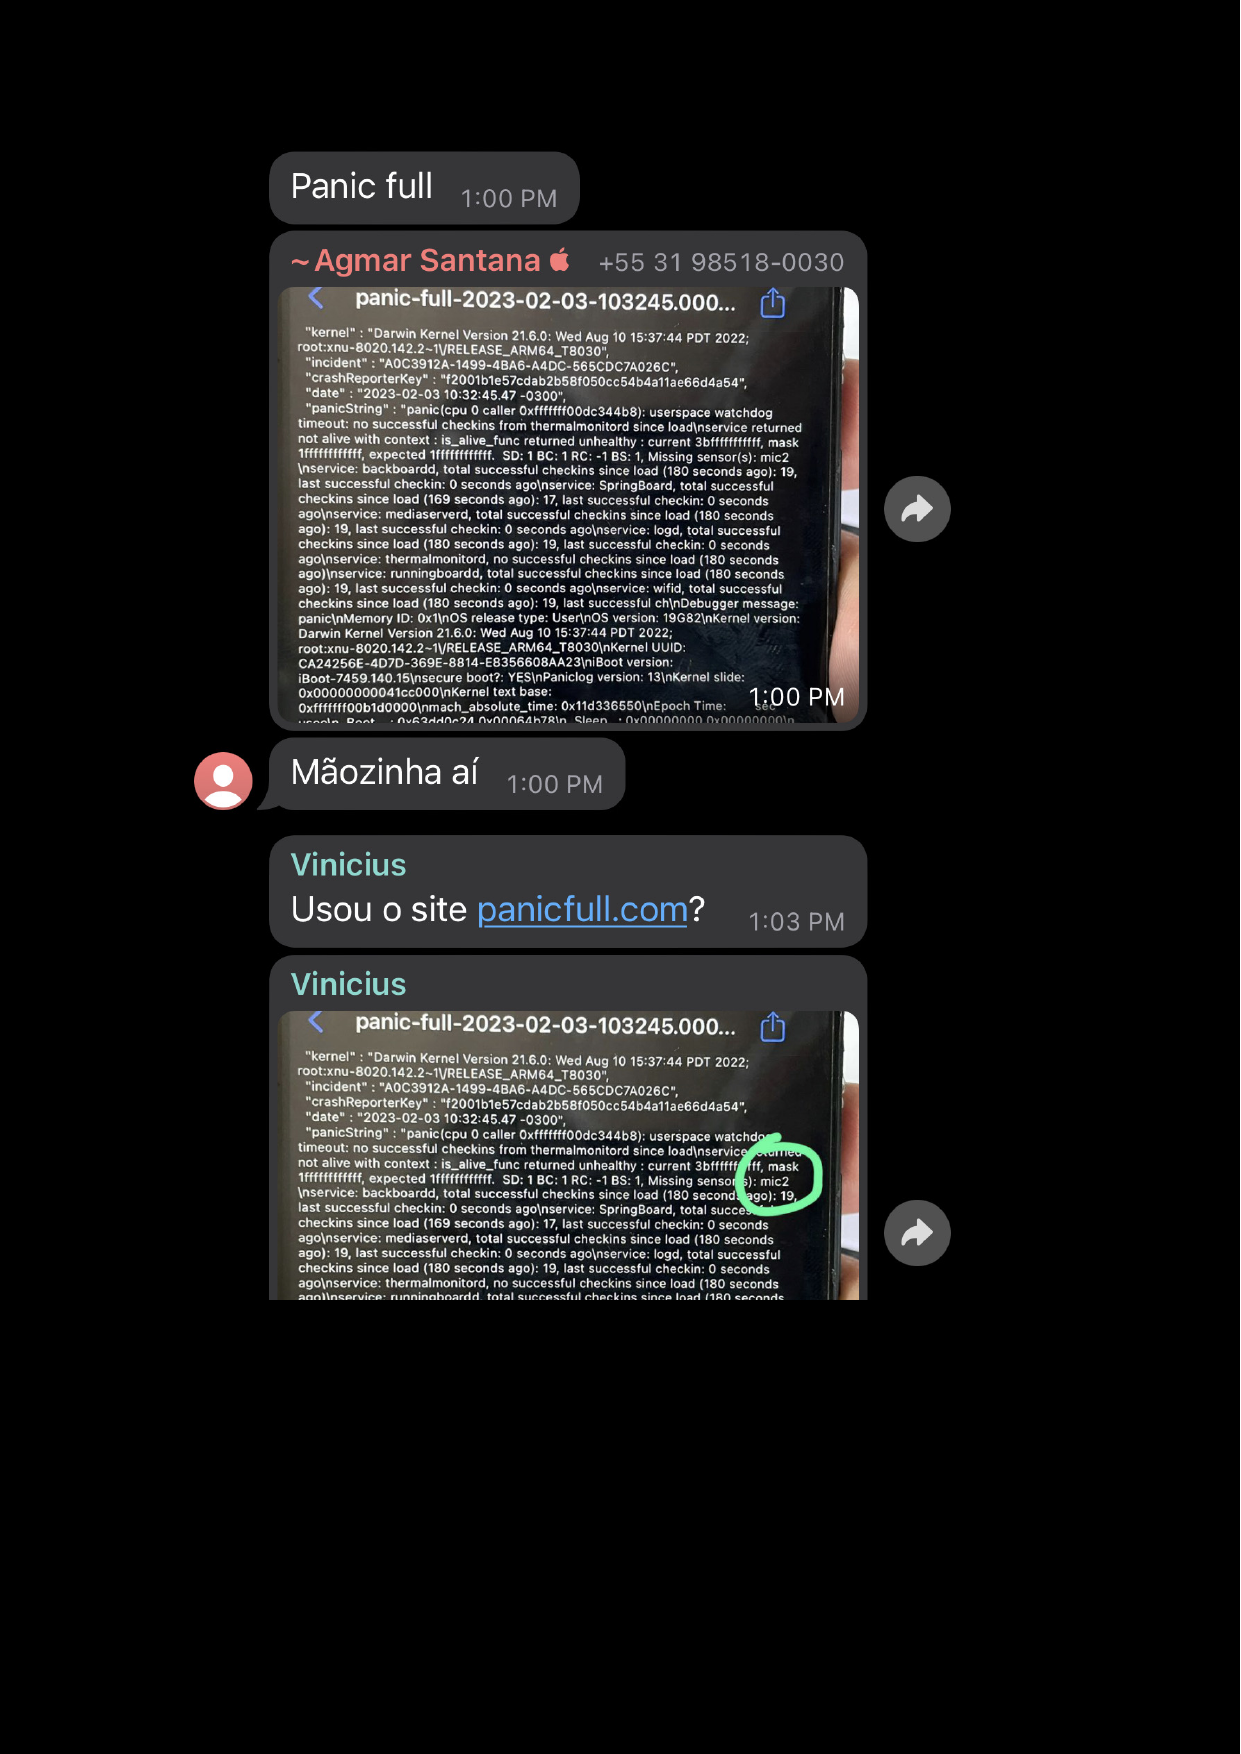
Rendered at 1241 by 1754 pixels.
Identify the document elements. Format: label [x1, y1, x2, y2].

picture [177, 147, 990, 1300]
